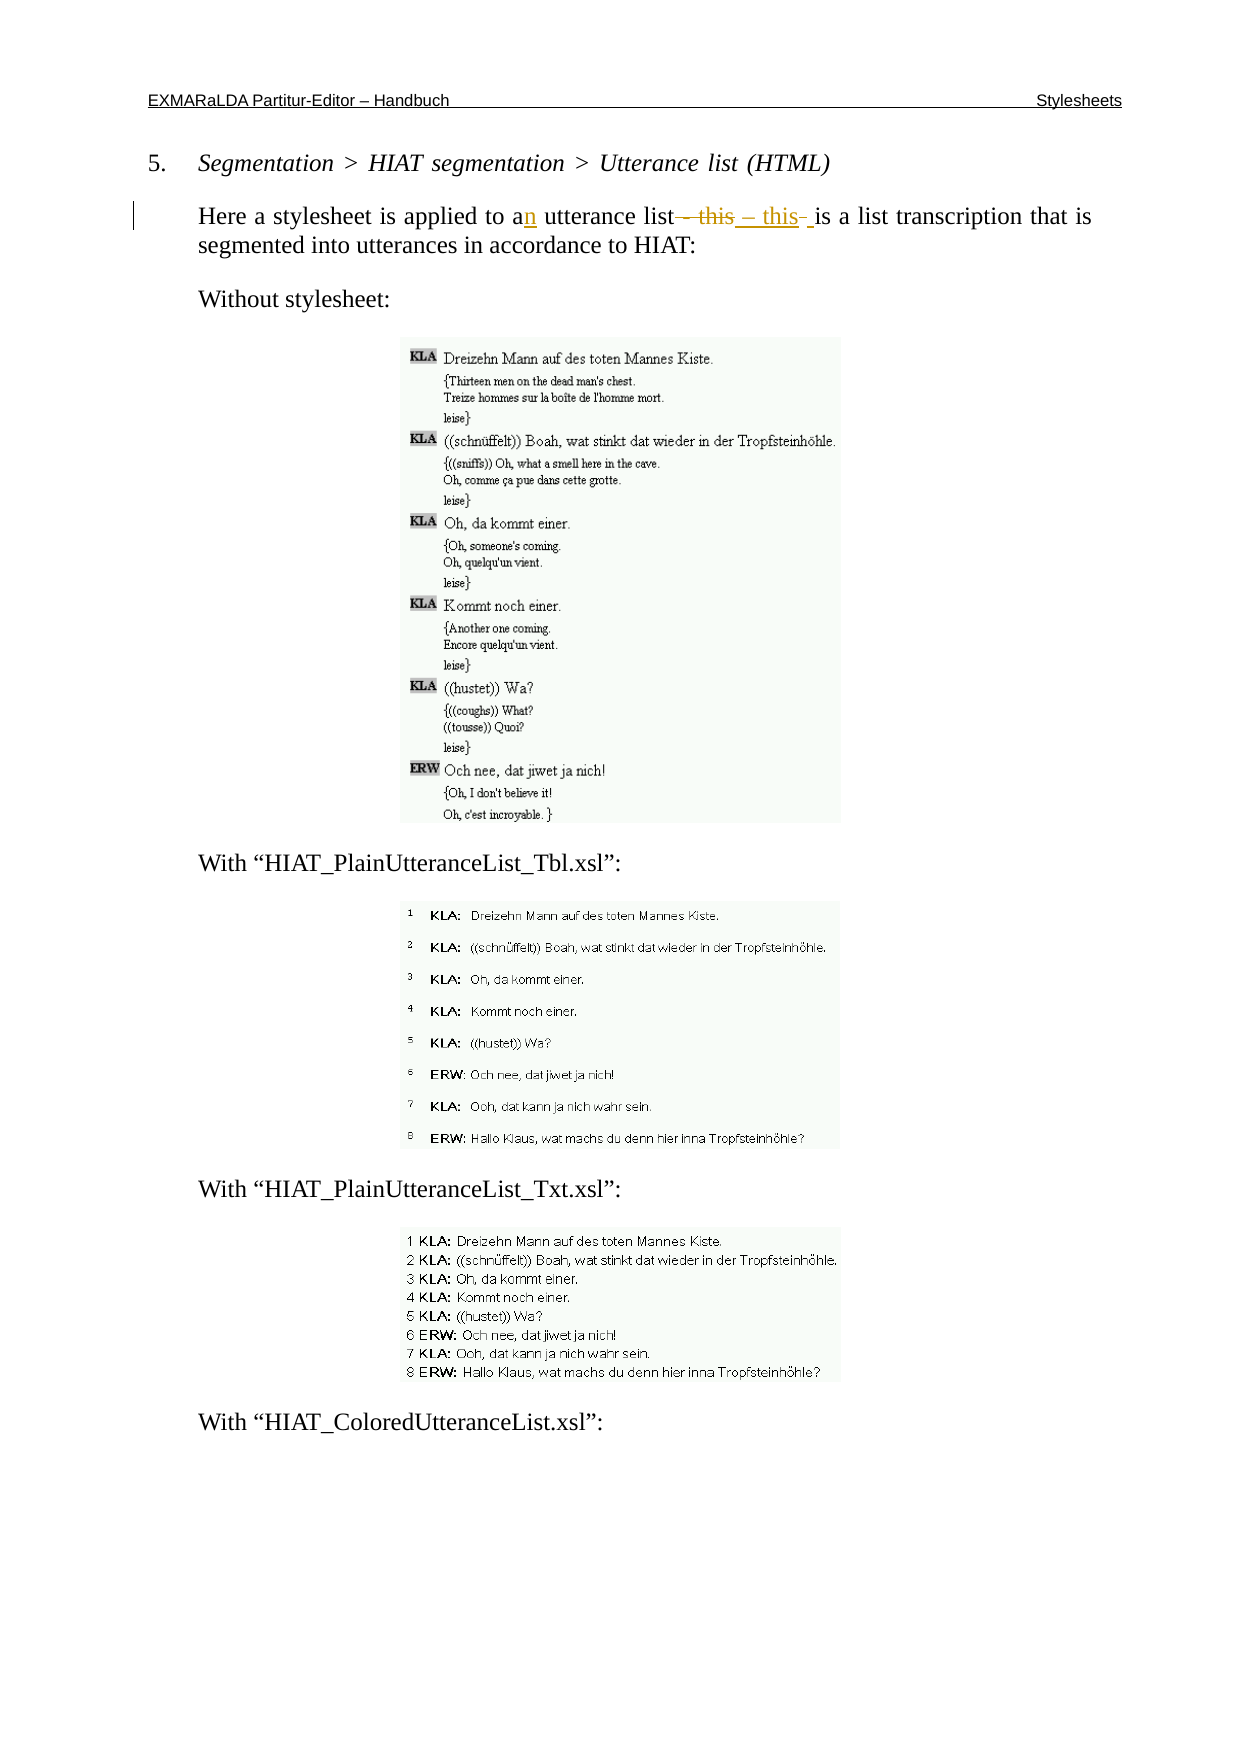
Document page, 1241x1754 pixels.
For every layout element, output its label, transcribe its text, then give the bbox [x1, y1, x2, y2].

text With “HIAT_PlainUtteranceList_Tbl.xsl”: [198, 848, 1093, 877]
text With “HIAT_ColoredUtteranceList.xsl”: [198, 1407, 1093, 1436]
text With “HIAT_PlainUtteranceList_Txt.xsl”: [198, 1174, 1093, 1203]
picture [400, 337, 841, 823]
text Without stylesheet: [198, 284, 1093, 313]
text Here a stylesheet is applied to a utterance listis a list transcription that is segmented into utterances in accordance to HIAT: [198, 201, 1093, 259]
picture [400, 1227, 841, 1382]
picture [400, 901, 840, 1149]
list Segmentation > HIAT segmentation > Utterance list (HTML) [148, 148, 1093, 176]
